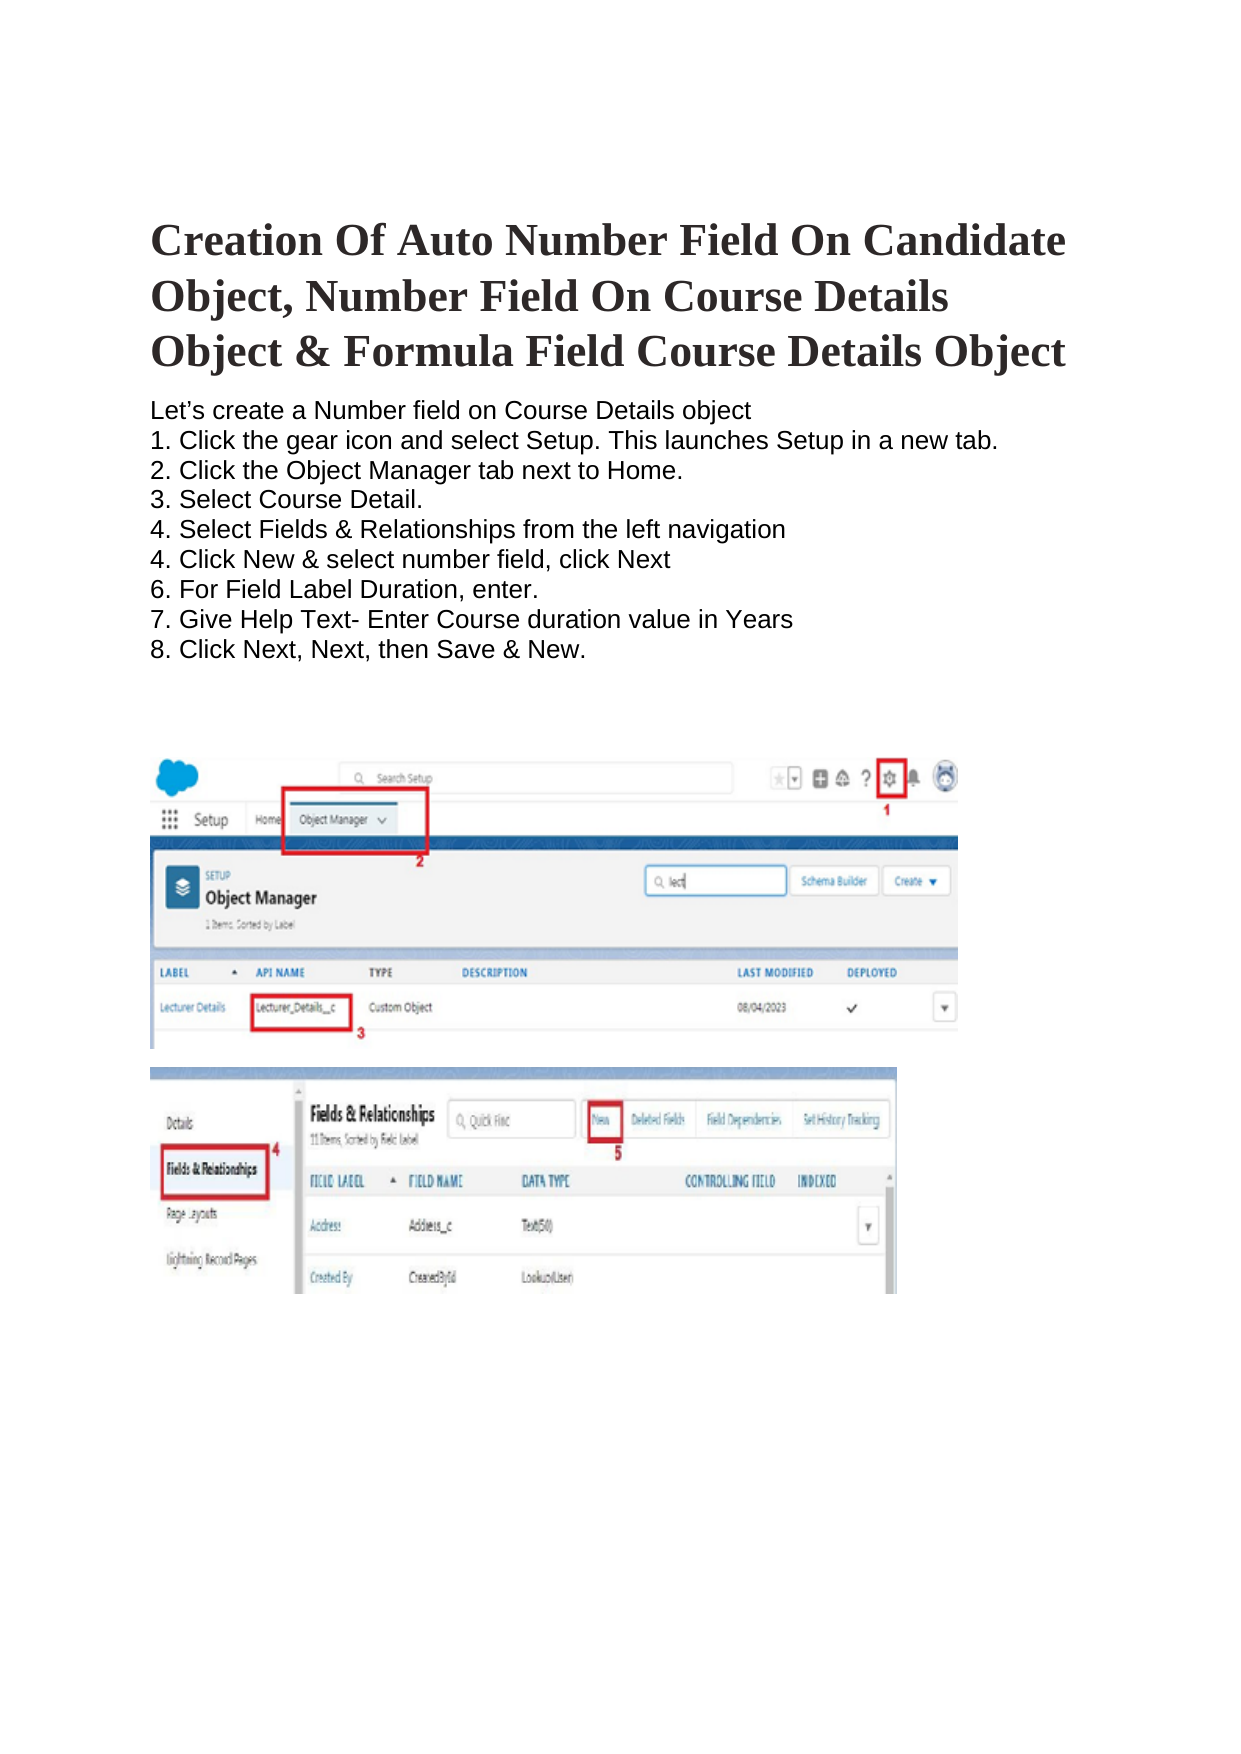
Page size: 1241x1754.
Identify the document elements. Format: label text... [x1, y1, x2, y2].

text 4. Select Fields & Relationships from the left navigation [150, 514, 1090, 544]
text 2. Click the Object Manager tab next to Home. [150, 455, 1090, 484]
text 6. For Field Label Duration, enter. [150, 574, 1090, 604]
text 7. Give Help Text- Enter Course duration value in Years [150, 604, 1090, 634]
text 4. Click New & select number field, click Next [150, 544, 1090, 574]
text 3. Select Course Detail. [150, 484, 1090, 514]
text Let’s create a Number field on Course Details object [150, 395, 1090, 425]
picture [150, 1067, 897, 1294]
text Creation Of Auto Number Field On Candidate Object, Number Field On Course Details Object & Formula Field Course Details Object [150, 210, 1090, 376]
text 8. Click Next, Next, then Save & New. [150, 634, 1090, 664]
text 1. Click the gear icon and select Setup. This launches Setup in a new tab. [150, 425, 1090, 455]
picture [150, 757, 958, 1049]
